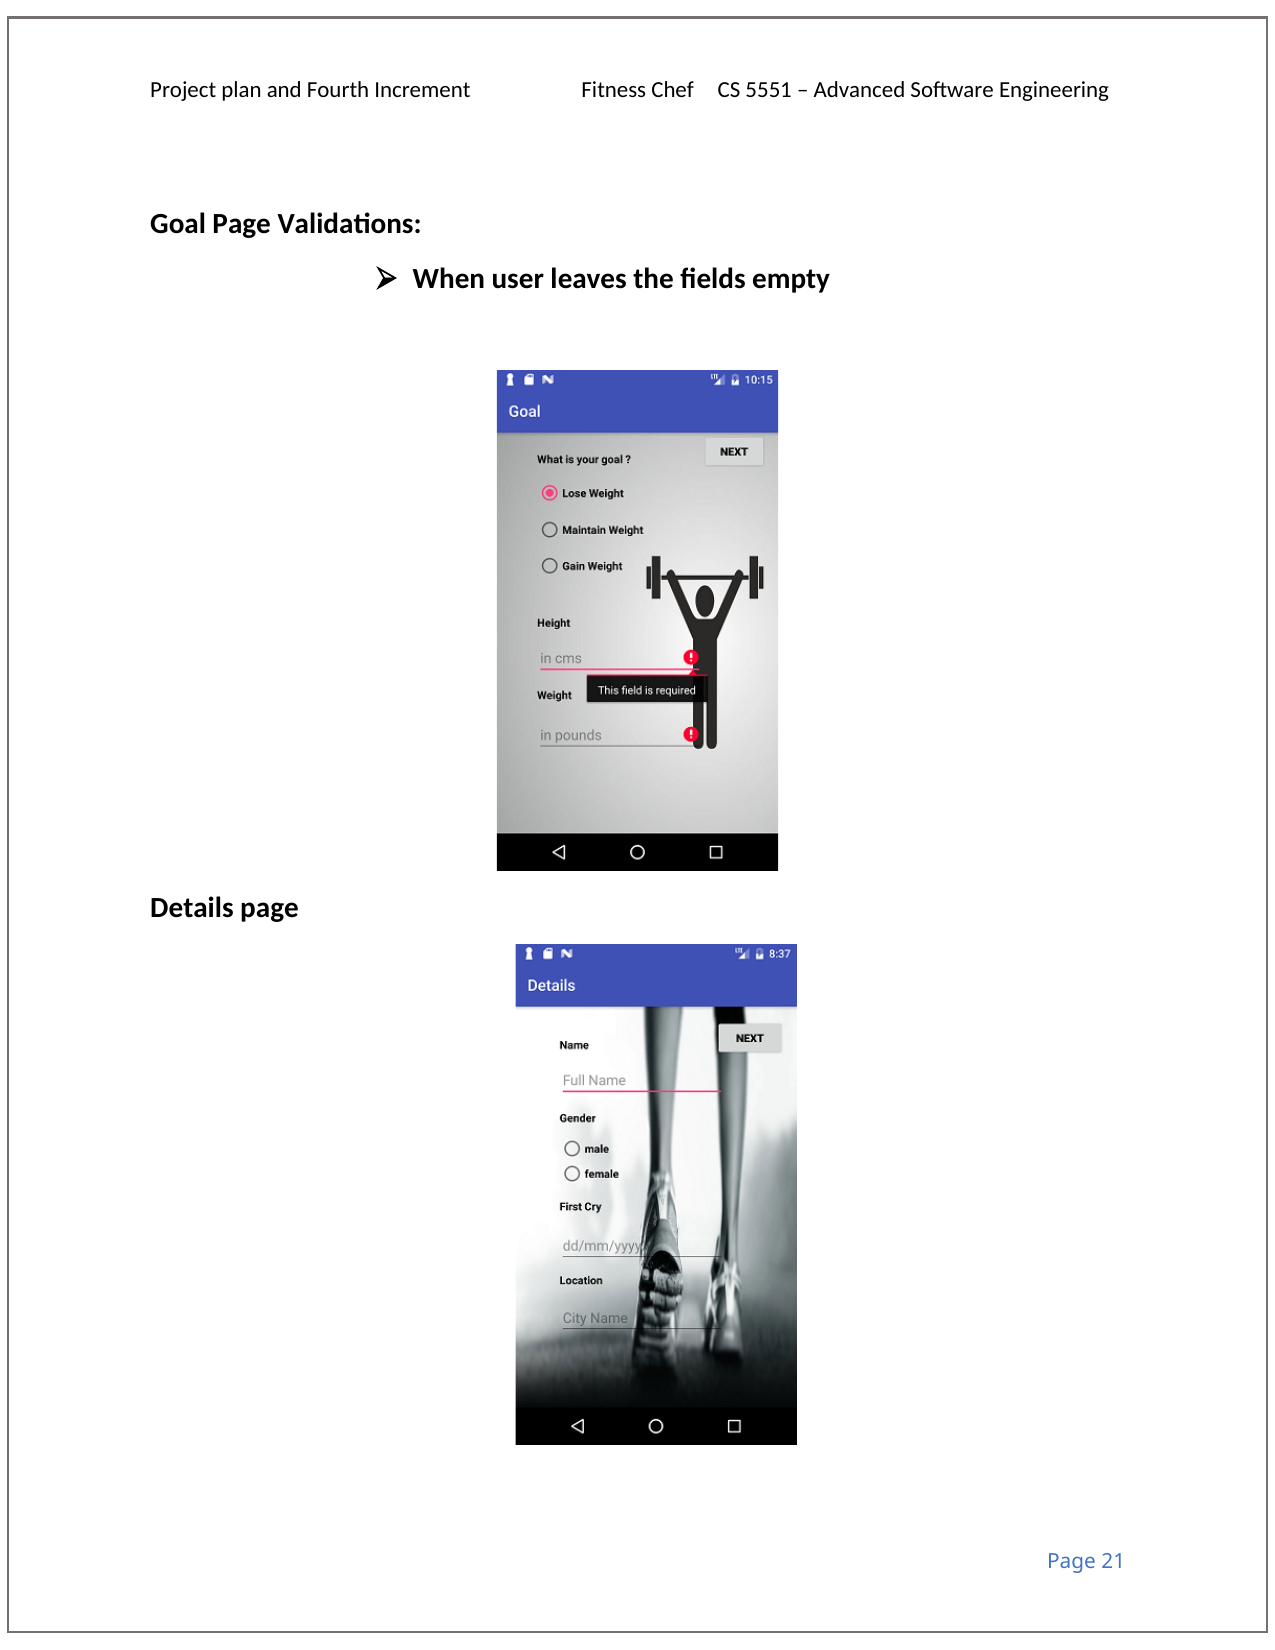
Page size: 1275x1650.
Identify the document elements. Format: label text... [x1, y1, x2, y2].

list When user leaves the fields empty [375, 260, 1125, 296]
picture [515, 944, 797, 1445]
picture [496, 370, 779, 871]
text Goal Page Validations: [150, 205, 1125, 241]
text Details page [150, 889, 1125, 925]
